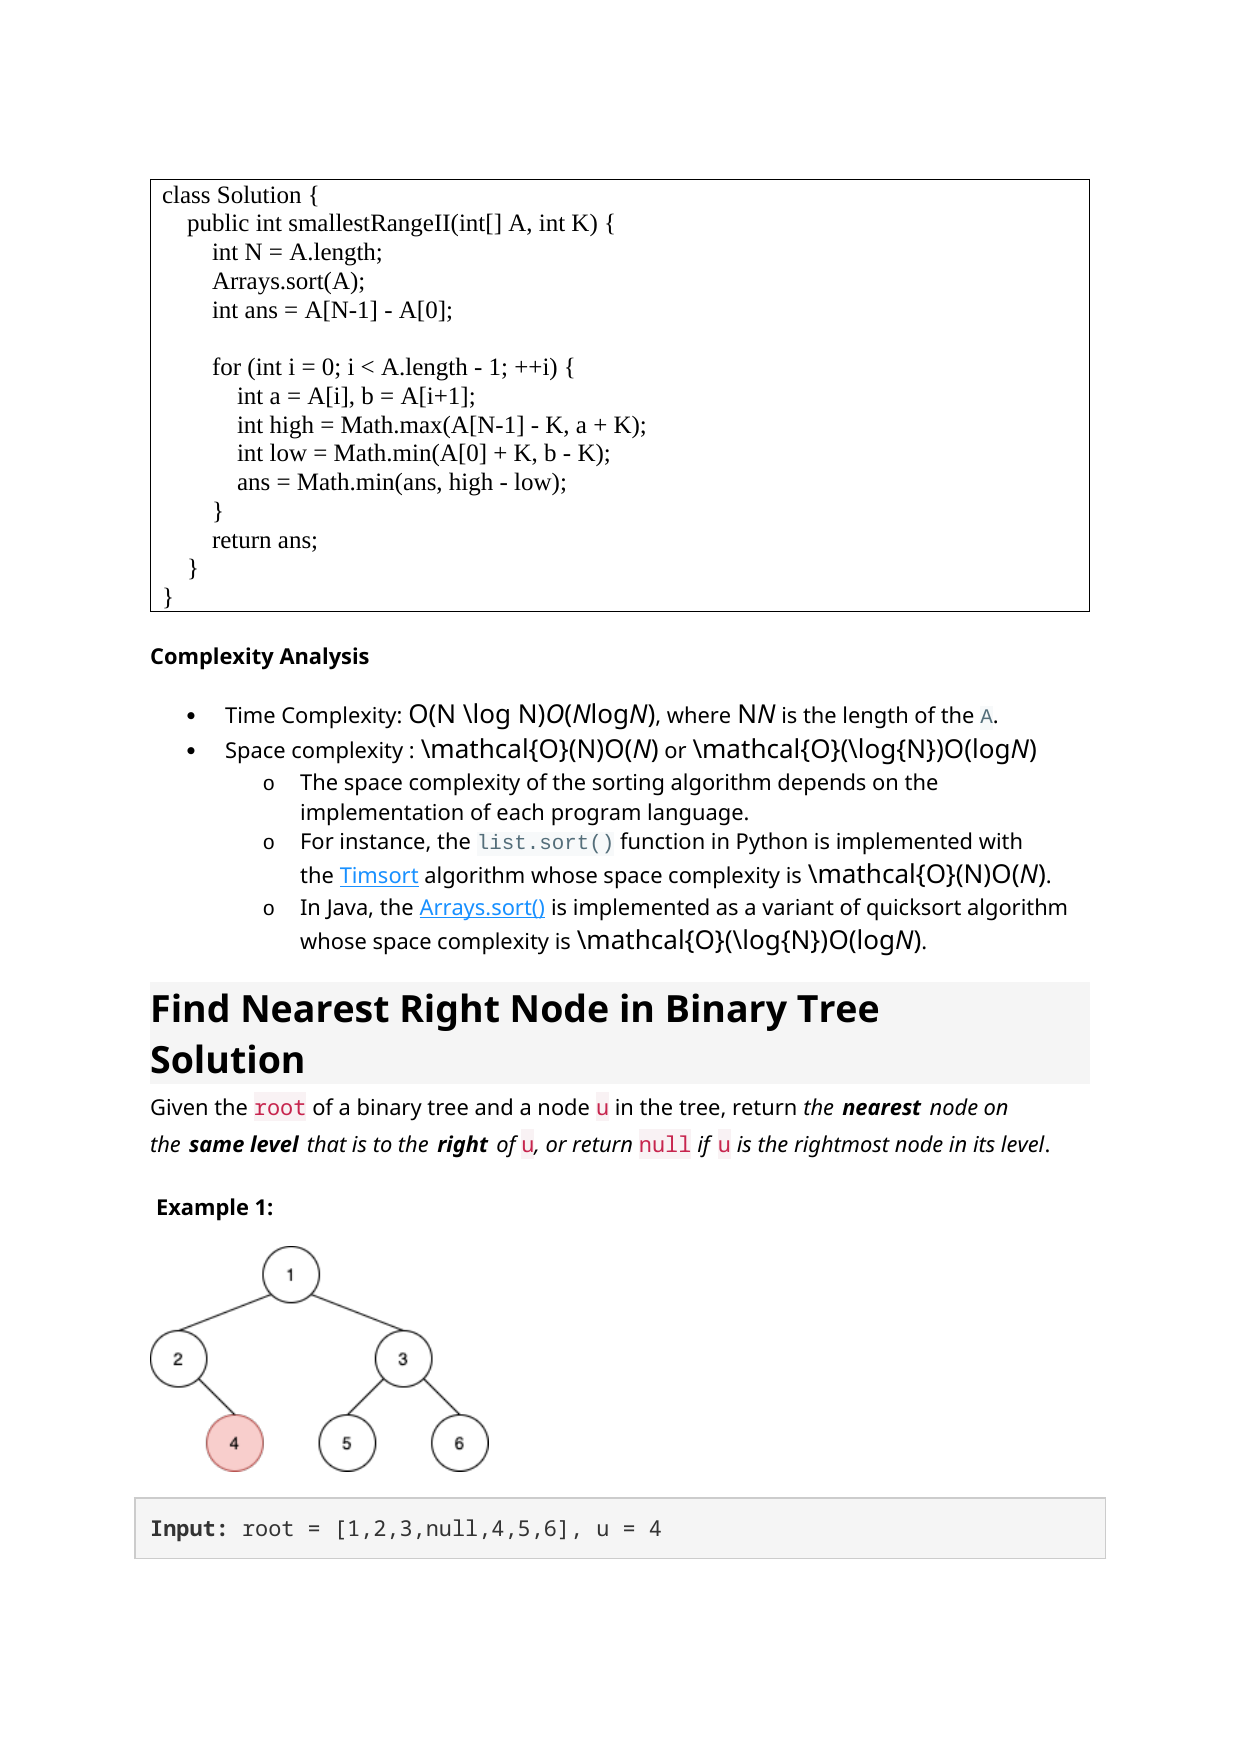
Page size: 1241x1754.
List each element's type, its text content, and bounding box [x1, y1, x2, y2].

list For instance, the list.sort() function in Python is implemented with the Timsort algorithm whose space complexity is \mathcal{O}(N)O(N). [262, 826, 1090, 892]
text Find Nearest Right Node in Binary Tree [150, 982, 1090, 1033]
picture [150, 1246, 489, 1472]
table_header class Solution { public int smallestRangeII(int[] A, int K) { int N = A.length; Arrays.sort(A); int ans = A[N-1] - A[0]; for (int i = 0; i < A.length - 1; ++i) { int a = A[i], b = A[i+1]; int high = Math.max(A[N-1] - K, a + K); int low = Math.min(A[0] + K, b - K); ans = Math.min(ans, high - low); } return ans; } } [151, 180, 1089, 611]
text Example 1: [150, 1184, 1090, 1221]
list In Java, the Arrays.sort() is implemented as a variant of quicksort algorithm whose space complexity is \mathcal{O}(\log{N})O(logN). [262, 892, 1090, 957]
list Time Complexity: O(N \log N)O(NlogN), where NN is the length of the A. [187, 696, 1090, 731]
list Space complexity : \mathcal{O}(N)O(N) or \mathcal{O}(\log{N})O(logN) [187, 731, 1090, 767]
text Complexity Analysis [150, 641, 1090, 671]
text Given the root of a binary tree and a node u in the tree, return the nearest node on the same level that is to the right of u, or return null if u is the rightmost node in its level. [150, 1084, 1090, 1159]
text Input: root = [1,2,3,null,4,5,6], u = 4 [136, 1499, 1105, 1558]
text Solution [150, 1033, 1090, 1084]
list The space complexity of the sorting algorithm depends on the implementation of each program language. [262, 767, 1090, 826]
